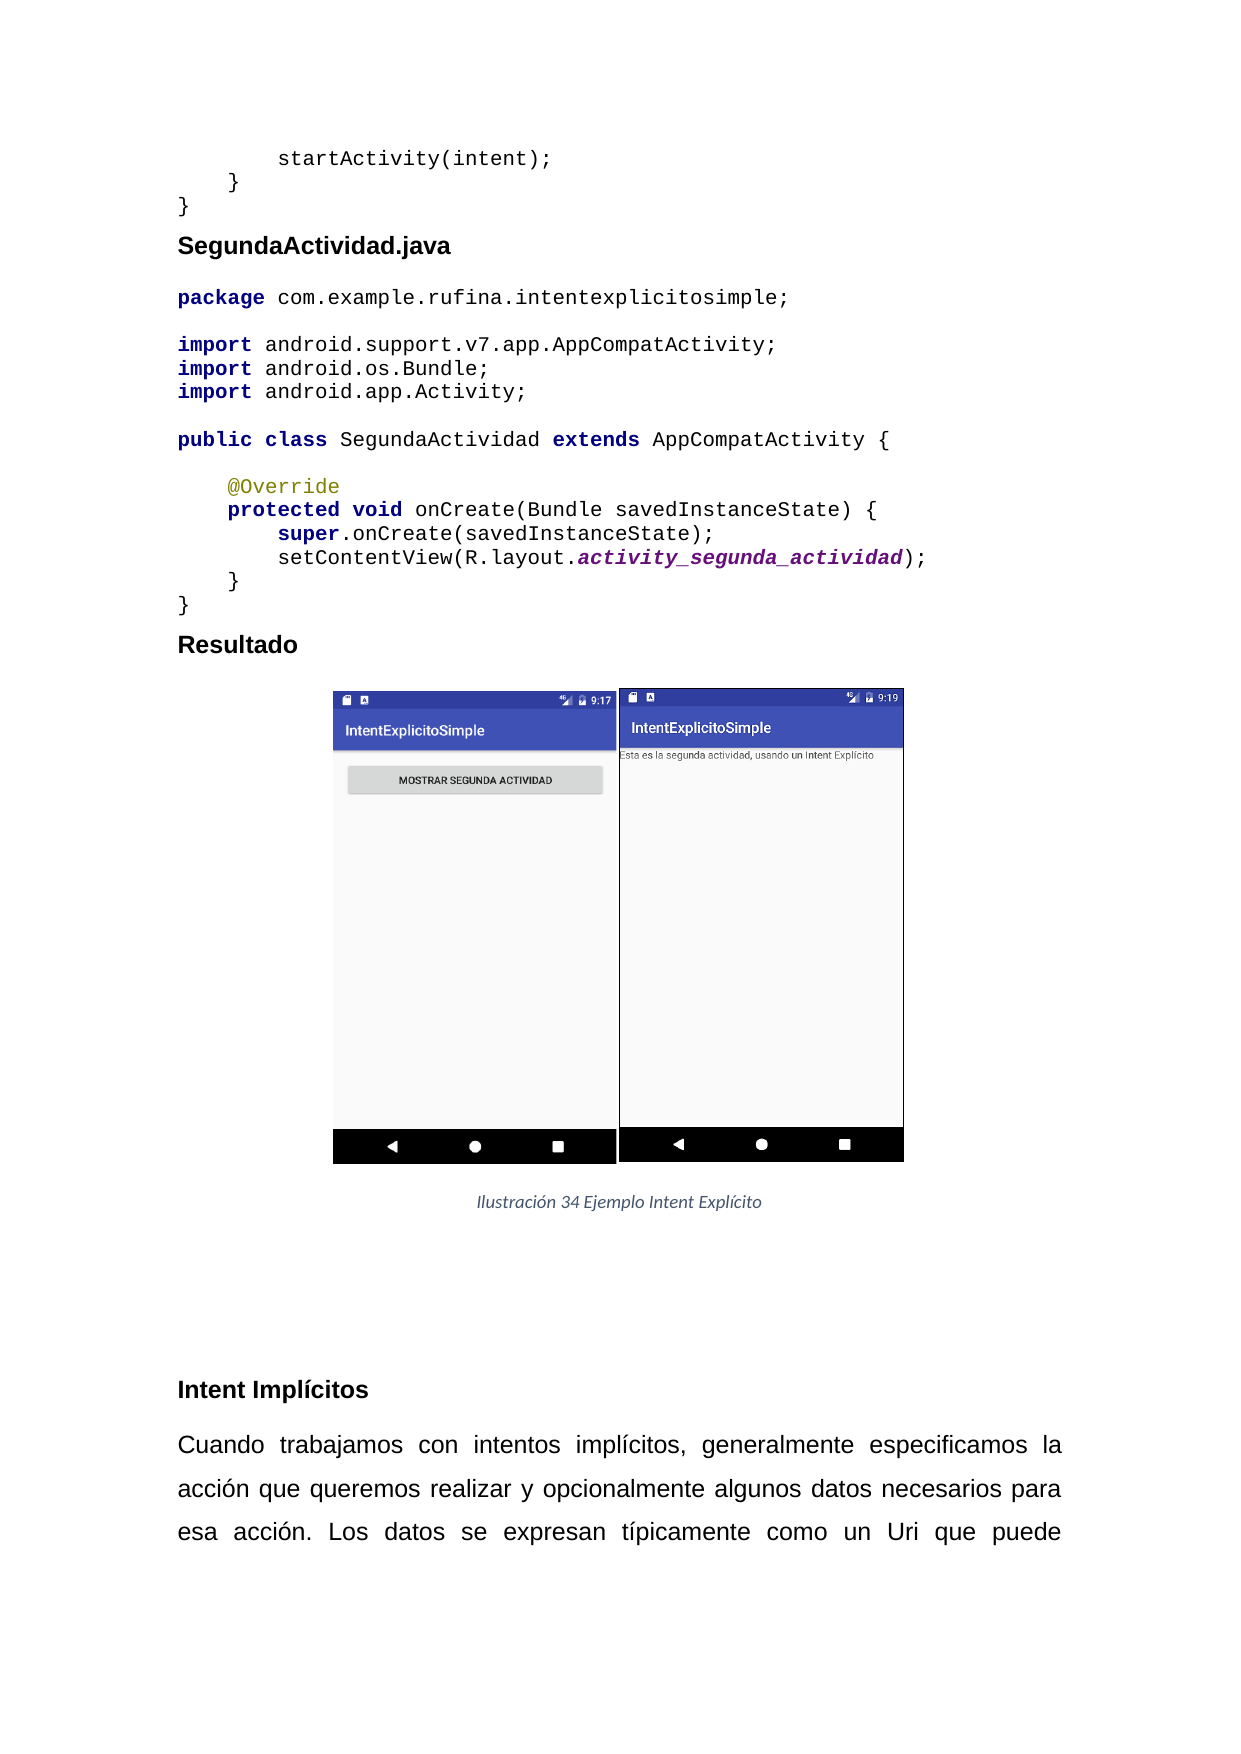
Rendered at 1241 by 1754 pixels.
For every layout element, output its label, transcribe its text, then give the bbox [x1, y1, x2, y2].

picture [620, 689, 903, 1161]
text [177, 148, 1063, 218]
text SegundaActividad.java [177, 231, 1063, 260]
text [177, 1431, 1063, 1546]
text Ilustración 34 Ejemplo Intent Explícito [177, 1191, 1063, 1213]
text Resultado [177, 630, 1063, 659]
text package com.example.rufina.intentexplicitosimple; import android.support.v7.app.AppCompatActivity; import android.os.Bundle; import android.app.Activity; public class SegundaActividad extends AppCompatActivity { @Override protected void onCreate(Bundle savedInstanceState) { super.onCreate(savedInstanceState); setContentView(R.layout.activity_segunda_actividad); } } [177, 287, 1063, 618]
picture [333, 691, 617, 1164]
text Intent Implícitos [177, 1375, 1063, 1404]
